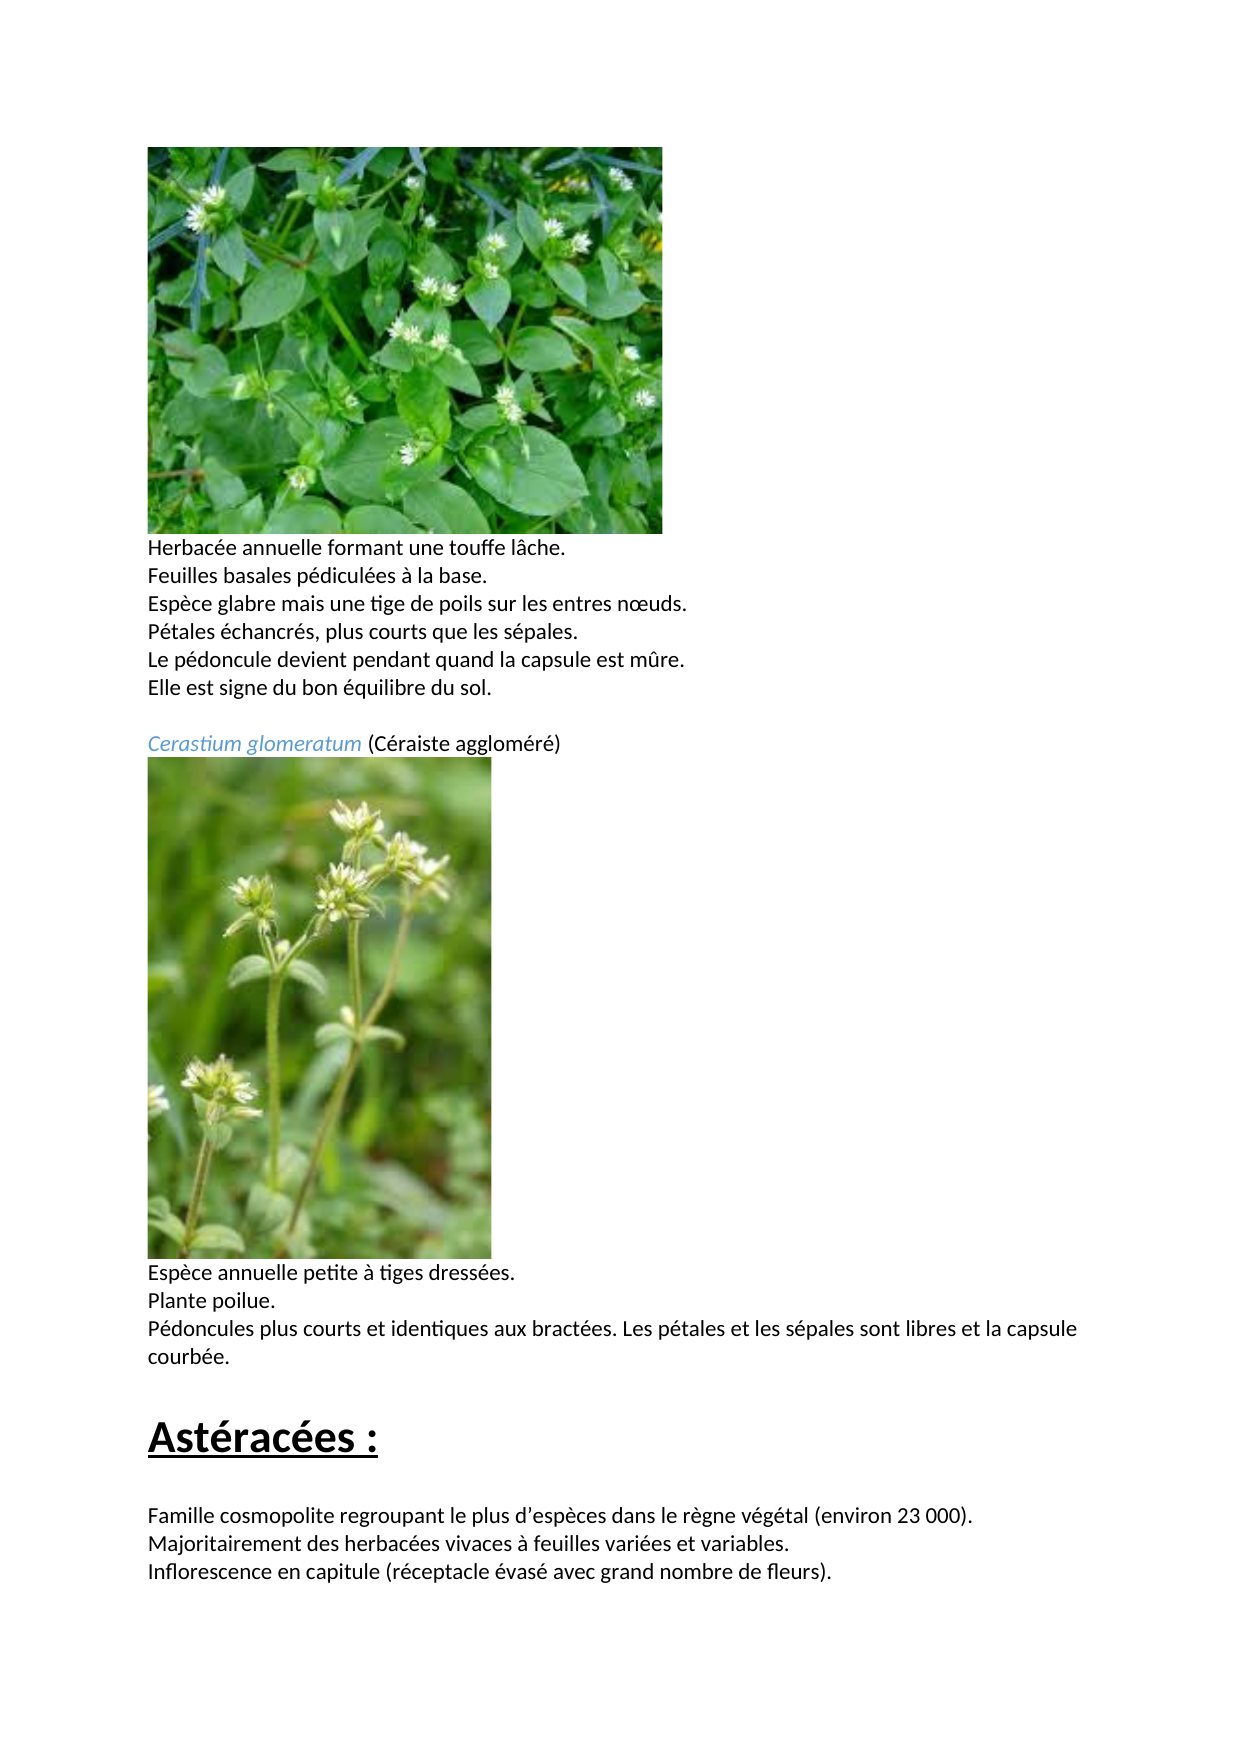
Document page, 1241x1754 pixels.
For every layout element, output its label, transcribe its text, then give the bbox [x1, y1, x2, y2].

text Espèce annuelle petite à tiges dressées. [148, 1258, 1093, 1286]
text Famille cosmopolite regroupant le plus d’espèces dans le règne végétal (environ 23 000). [148, 1501, 1093, 1529]
text Pétales échancrés, plus courts que les sépales. [148, 617, 1093, 645]
text Le pédoncule devient pendant quand la capsule est mûre. [148, 645, 1093, 673]
text Cerastium glomeratum (Céraiste aggloméré) [148, 729, 1093, 757]
text Astéracées : [148, 1408, 1093, 1464]
text Majoritairement des herbacées vivaces à feuilles variées et variables. [148, 1529, 1093, 1557]
picture [147, 147, 663, 534]
text Pédoncules plus courts et identiques aux bractées. Les pétales et les sépales sont libres et la capsule courbée. [148, 1314, 1093, 1370]
text Espèce glabre mais une tige de poils sur les entres nœuds. [148, 589, 1093, 617]
text Plante poilue. [148, 1286, 1093, 1314]
text Feuilles basales pédiculées à la base. [148, 561, 1093, 589]
text Elle est signe du bon équilibre du sol. [148, 673, 1093, 701]
text Inflorescence en capitule (réceptacle évasé avec grand nombre de fleurs). [148, 1557, 1093, 1585]
text Herbacée annuelle formant une touffe lâche. [148, 533, 1093, 561]
picture [147, 757, 492, 1259]
